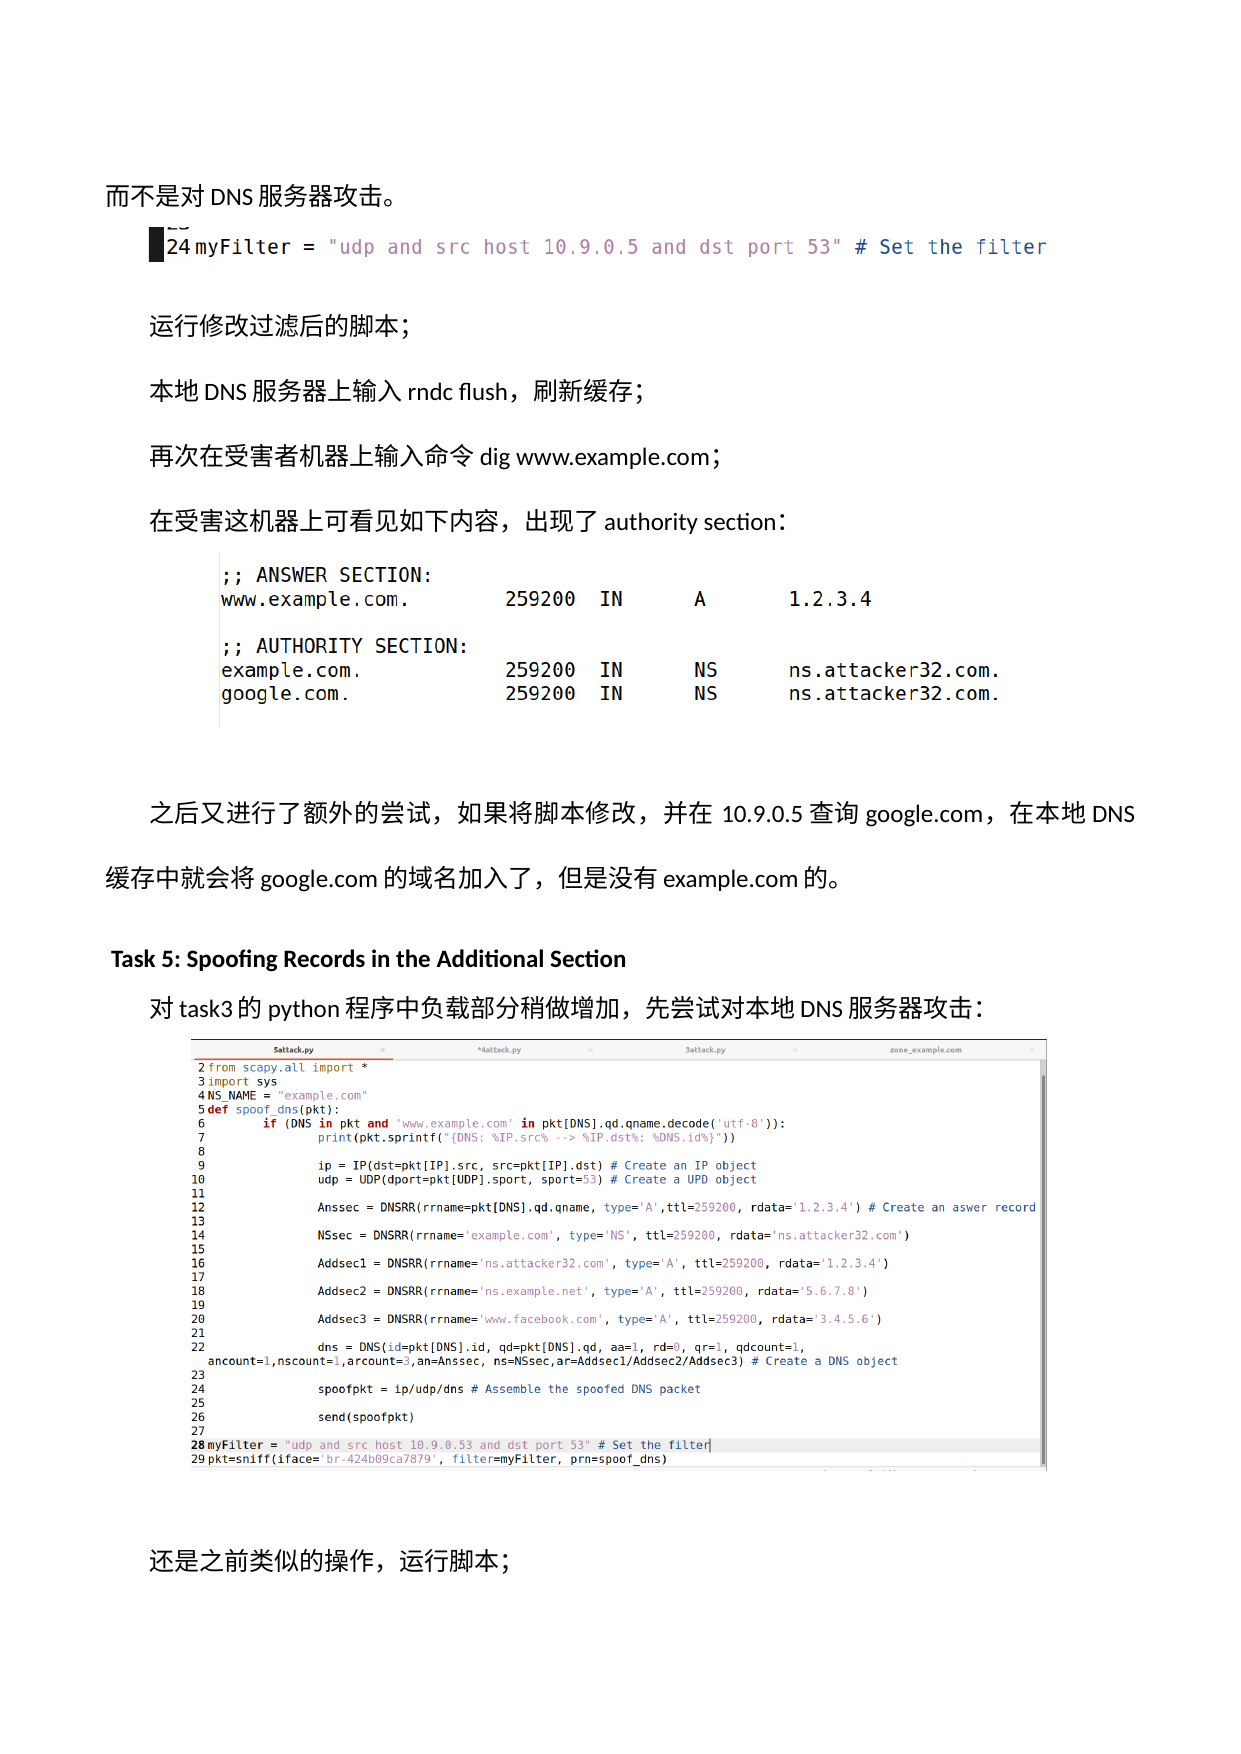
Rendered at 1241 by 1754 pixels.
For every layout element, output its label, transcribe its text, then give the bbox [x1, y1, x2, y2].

picture [219, 552, 1021, 727]
picture [191, 1039, 1047, 1471]
text 在受害这机器上可看见如下内容，出现了authority section： [105, 487, 1135, 552]
text 对task3的python程序中负载部分稍做增加，先尝试对本地DNS服务器攻击： [105, 974, 1135, 1039]
picture [148, 227, 1068, 262]
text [105, 162, 1135, 227]
text 再次在受害者机器上输入命令 dig www.example.com； [105, 422, 1135, 487]
text 还是之前类似的操作，运行脚本； [105, 1527, 1135, 1592]
text 之后又进行了额外的尝试，如果将脚本修改，并在10.9.0.5查询google.com，在本地DNS缓存中就会将google.com的域名加入了，但是没有example.com的。 [105, 779, 1135, 909]
text 运行修改过滤后的脚本； [105, 292, 1135, 357]
text Task 5: Spoofing Records in the Additional Section [105, 942, 1135, 974]
text 本地DNS服务器上输入 rndc flush，刷新缓存； [105, 357, 1135, 422]
